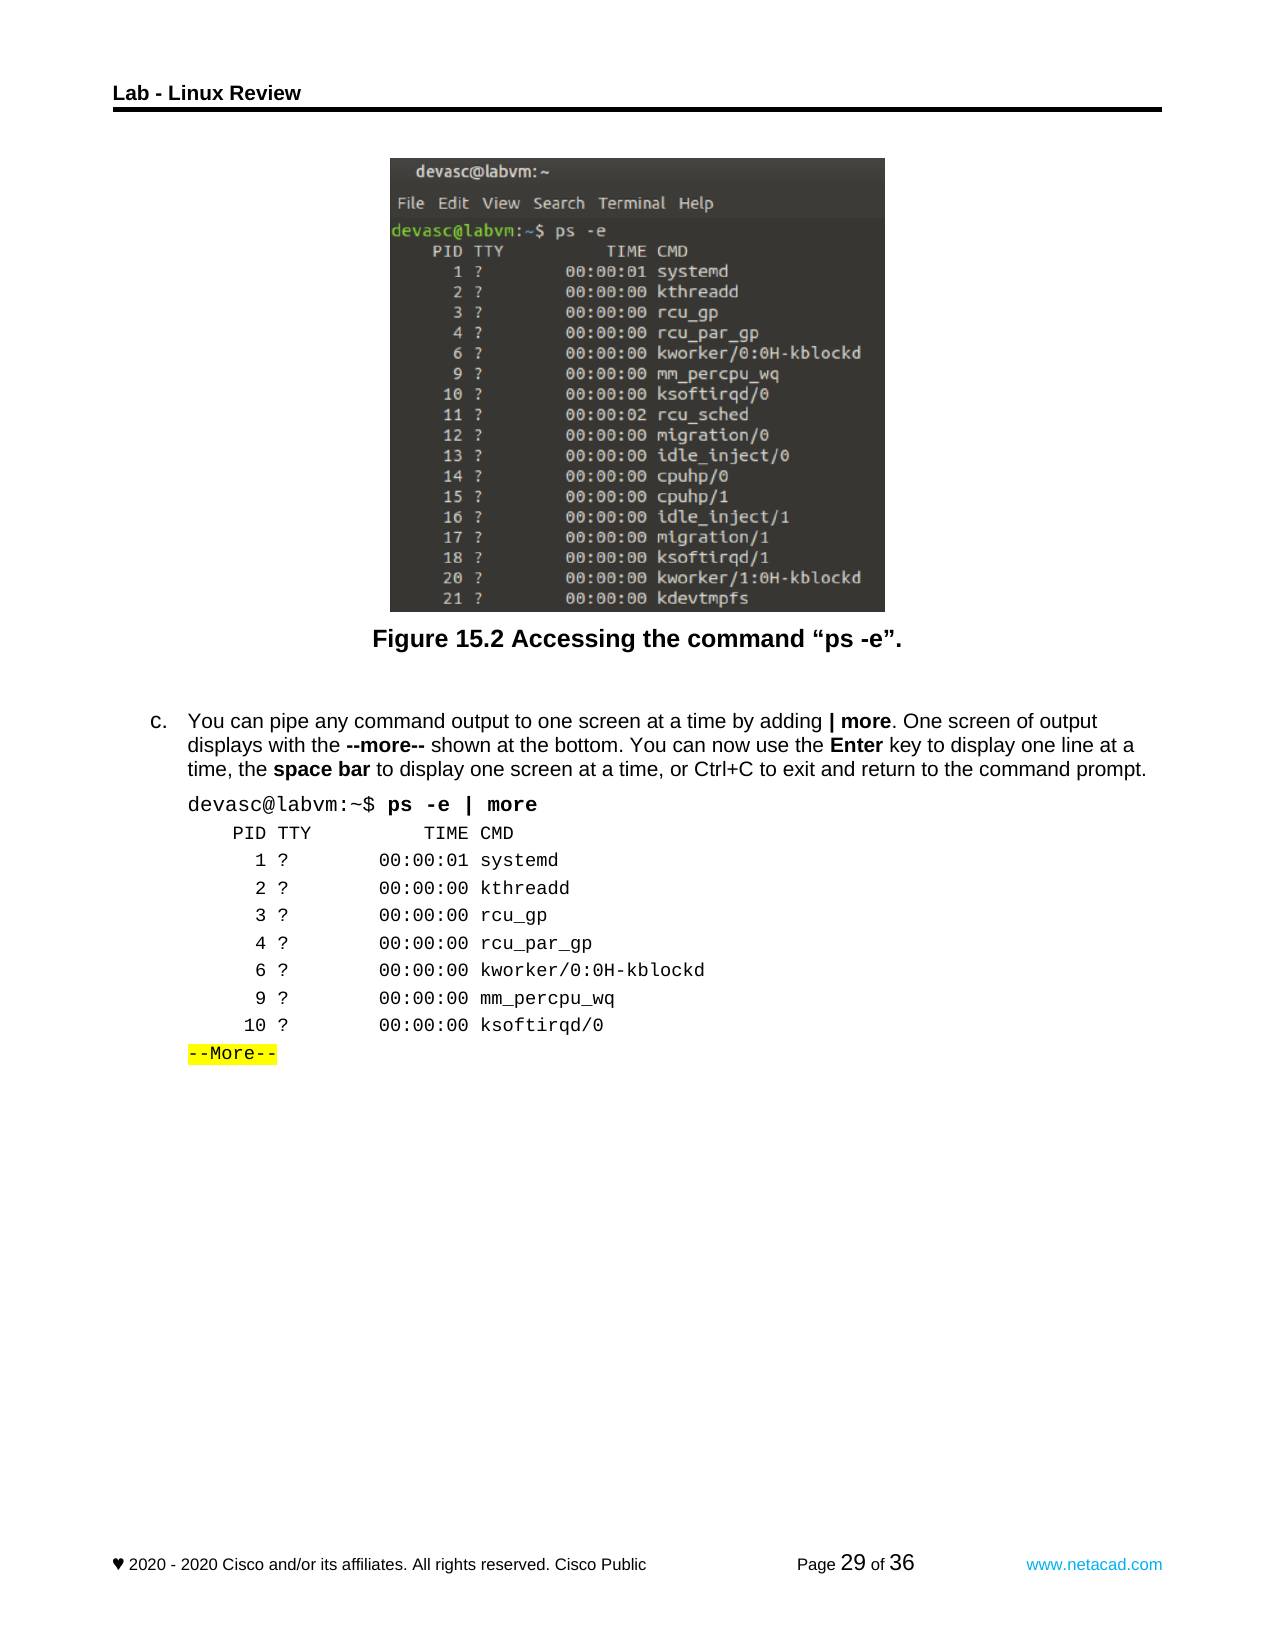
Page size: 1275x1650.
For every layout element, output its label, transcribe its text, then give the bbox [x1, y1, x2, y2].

text 10 ? 00:00:00 ksoftirqd/0 [187, 1016, 1162, 1037]
text devasc@labvm:~$ ps -e | more [187, 793, 1162, 817]
text --More-- [187, 1043, 1162, 1065]
text 4 ? 00:00:00 rcu_par_gp [187, 933, 1162, 955]
list You can pipe any command output to one screen at a time by adding | more. One screen of output displays with the --more-- shown at the bottom. You can now use the Enter key to display one line at a time, the space bar to display one screen at a time, or Ctrl+C to exit and return to the command prompt. [150, 707, 1162, 781]
text 9 ? 00:00:00 mm_percpu_wq [187, 988, 1162, 1010]
text 3 ? 00:00:00 rcu_gp [187, 906, 1162, 927]
text 6 ? 00:00:00 kworker/0:0H-kblockd [187, 961, 1162, 982]
text 1 ? 00:00:01 systemd [187, 851, 1162, 872]
text Figure 15.2 Accessing the command “ps -e”. [112, 624, 1162, 653]
picture [390, 158, 885, 612]
text PID TTY TIME CMD [187, 823, 1162, 845]
text 2 ? 00:00:00 kthreadd [187, 878, 1162, 900]
